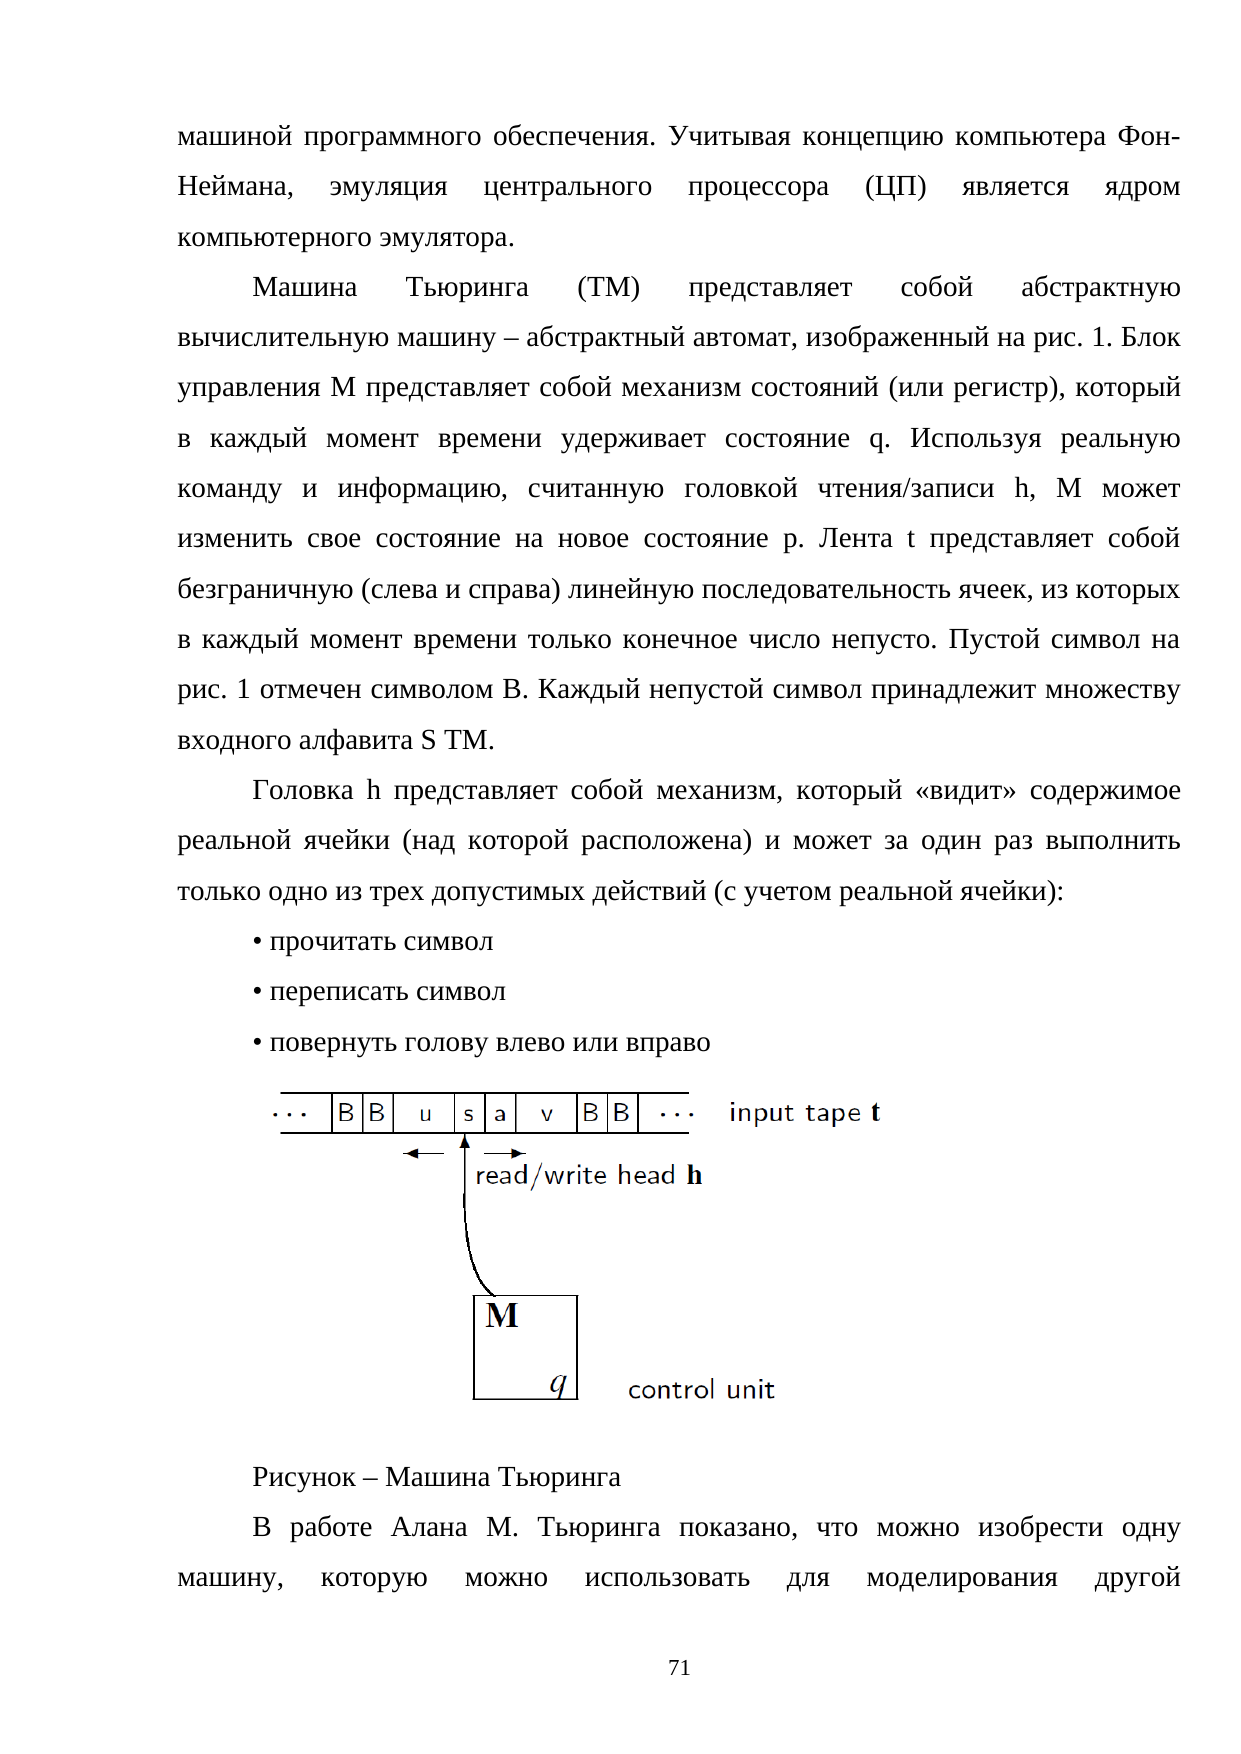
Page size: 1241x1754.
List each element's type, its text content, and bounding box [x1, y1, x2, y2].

text Рисунок – Машина Тьюринга [177, 1459, 1182, 1492]
text • переписать символ [177, 973, 1182, 1007]
text • повернуть голову влево или вправо [177, 1024, 1182, 1057]
text • прочитать символ [177, 923, 1182, 957]
text Машина Тьюринга (ТМ) представляет собой абстрактную вычислительную машину – абстрактный автомат, изображенный на рис. 1. Блок управления М представляет собой механизм состояний (или регистр), который в каждый момент времени удерживает состояние q. Используя реальную команду и информацию, считанную головкой чтения/записи h, M может изменить свое состояние на новое состояние p. Лента t представляет собой безграничную (слева и справа) линейную последовательность ячеек, из которых в каждый момент времени только конечное число непусто. Пустой символ на рис. 1 отмечен символом B. Каждый непустой символ принадлежит множеству входного алфавита S TM. [177, 269, 1182, 755]
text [177, 1509, 1182, 1593]
text Головка h представляет собой механизм, который «видит» содержимое реальной ячейки (над которой расположена) и может за один раз выполнить только одно из трех допустимых действий (с учетом реальной ячейки): [177, 772, 1182, 906]
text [177, 118, 1182, 252]
picture [252, 1073, 938, 1442]
